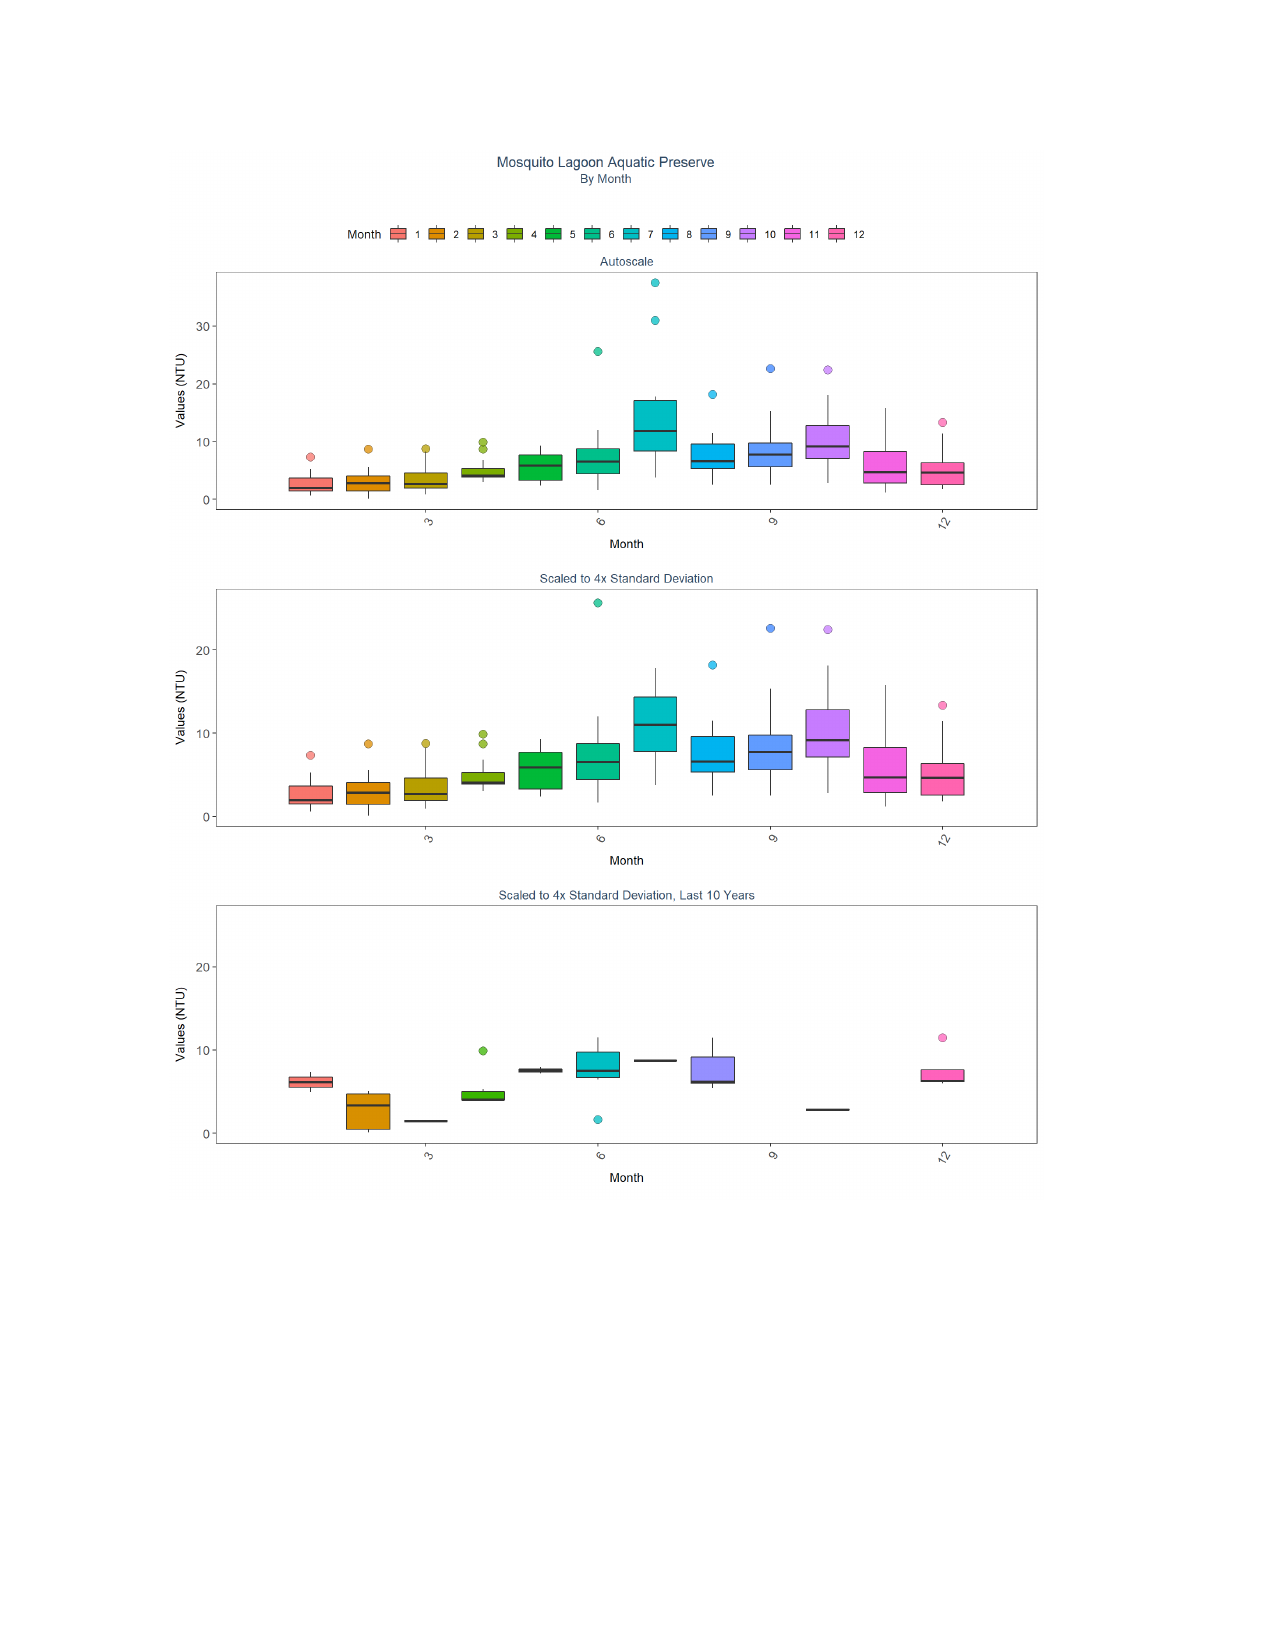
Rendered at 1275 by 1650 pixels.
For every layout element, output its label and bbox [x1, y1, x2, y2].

picture [168, 150, 1044, 1200]
